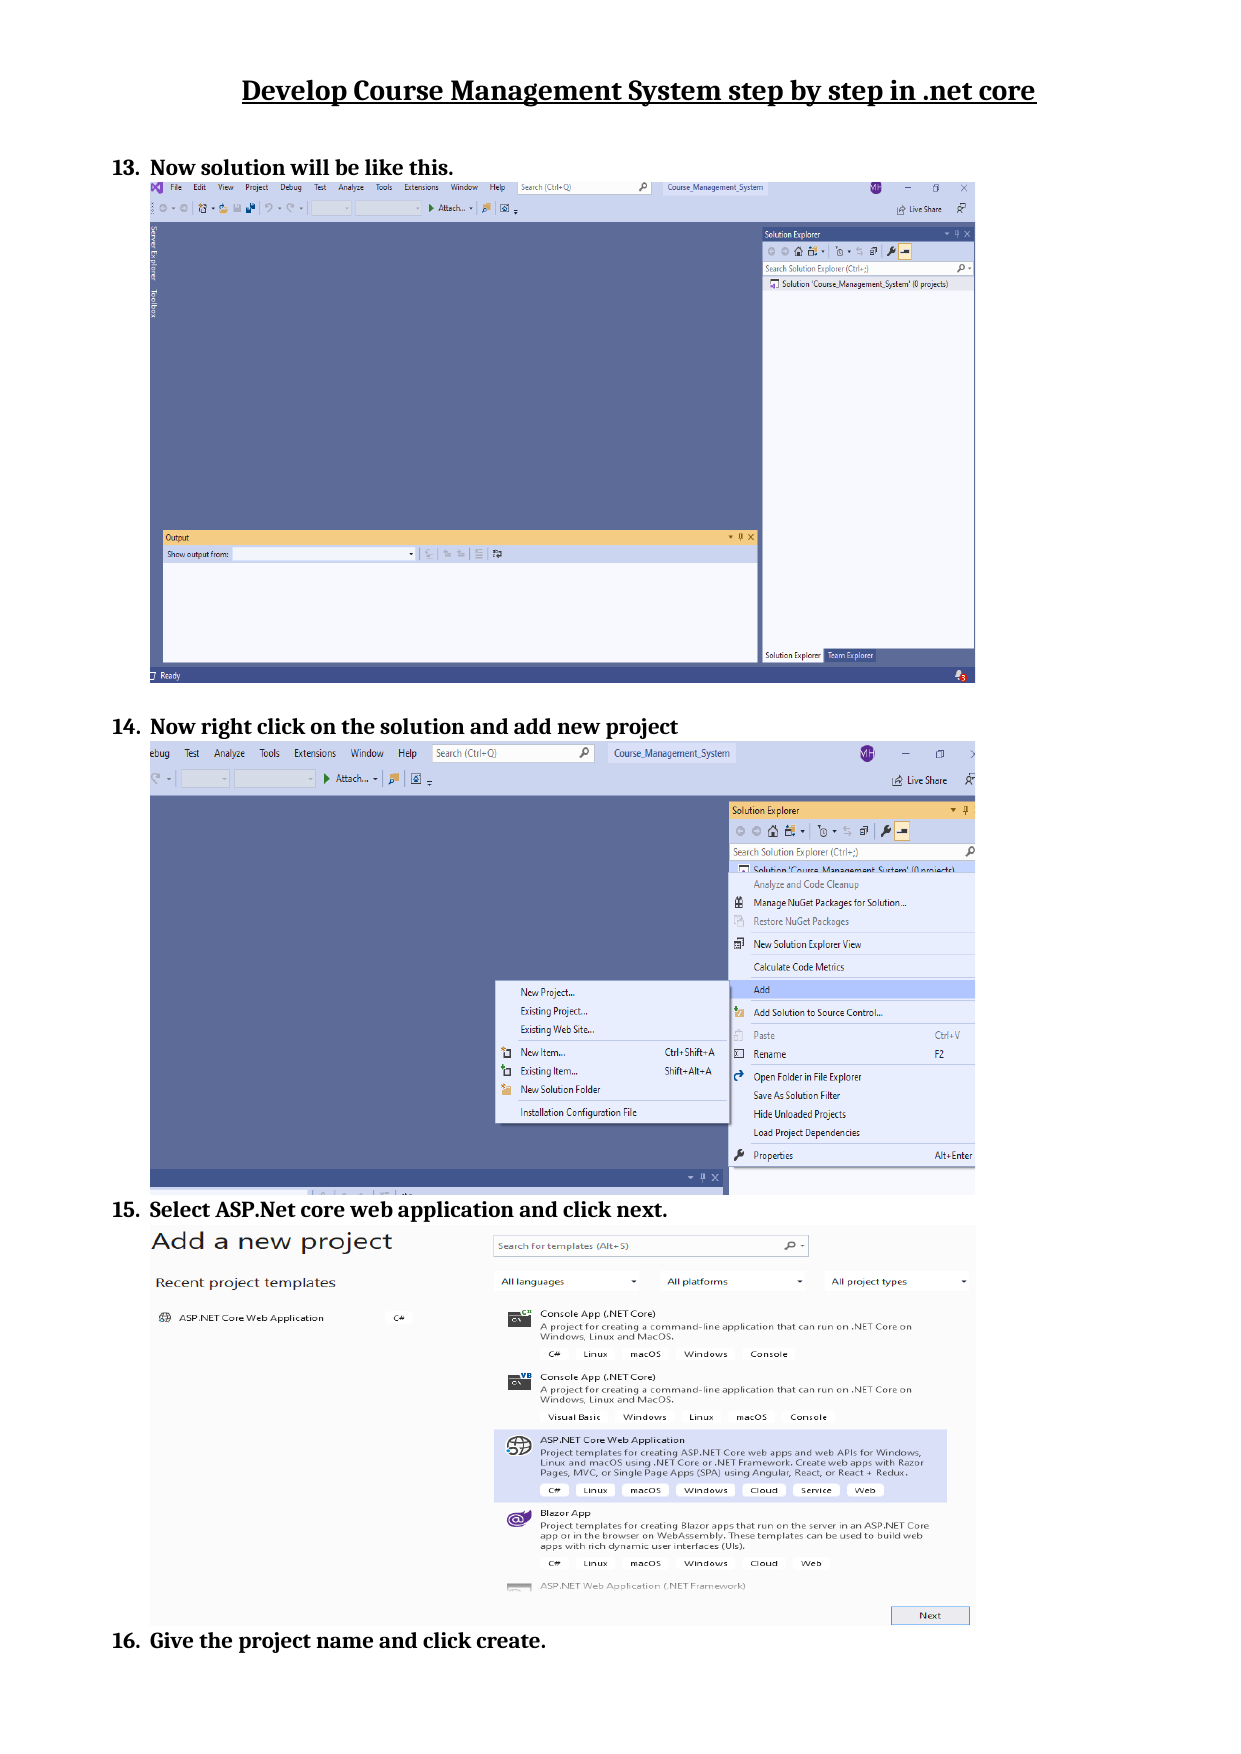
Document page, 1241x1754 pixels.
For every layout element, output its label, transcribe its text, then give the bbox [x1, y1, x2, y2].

picture [150, 182, 976, 683]
list Now solution will be like this. [112, 154, 1165, 181]
list Now right click on the solution and add new project [112, 713, 1165, 740]
list Select ASP.Net core web application and click next. [112, 1197, 1165, 1223]
picture [150, 741, 976, 1195]
picture [150, 1225, 977, 1626]
list Give the project name and click create. [112, 1628, 1165, 1654]
